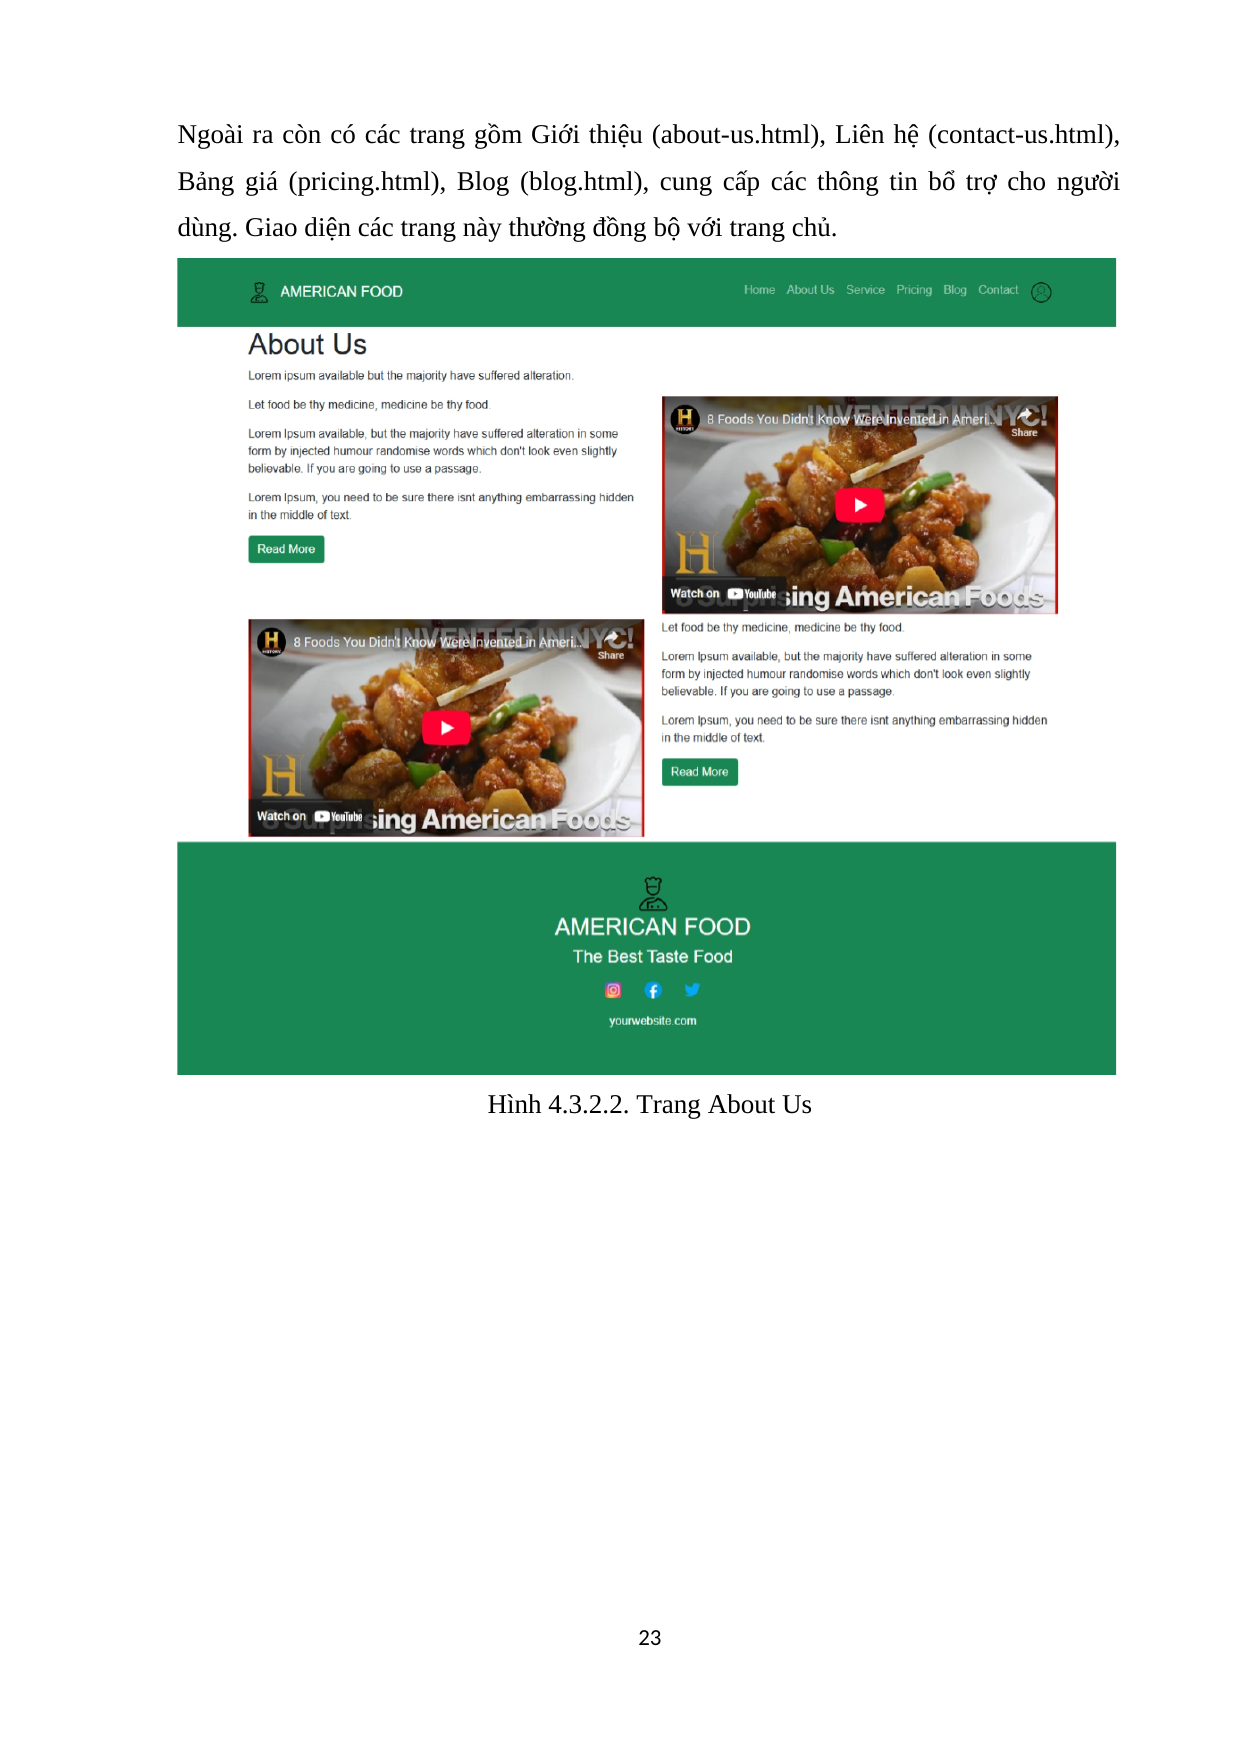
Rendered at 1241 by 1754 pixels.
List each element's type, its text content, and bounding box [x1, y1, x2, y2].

picture [177, 258, 1117, 1075]
text Ngoài ra còn có các trang gồm Giới thiệu (about-us.html), Liên hệ (contact-us.html), Bảng giá (pricing.html), Blog (blog.html), cung cấp các thông tin bổ trợ cho người dùng. Giao diện các trang này thường đồng bộ với trang chủ. [177, 118, 1122, 243]
text Hình 4.3.2.2. Trang About Us [177, 1088, 1122, 1119]
